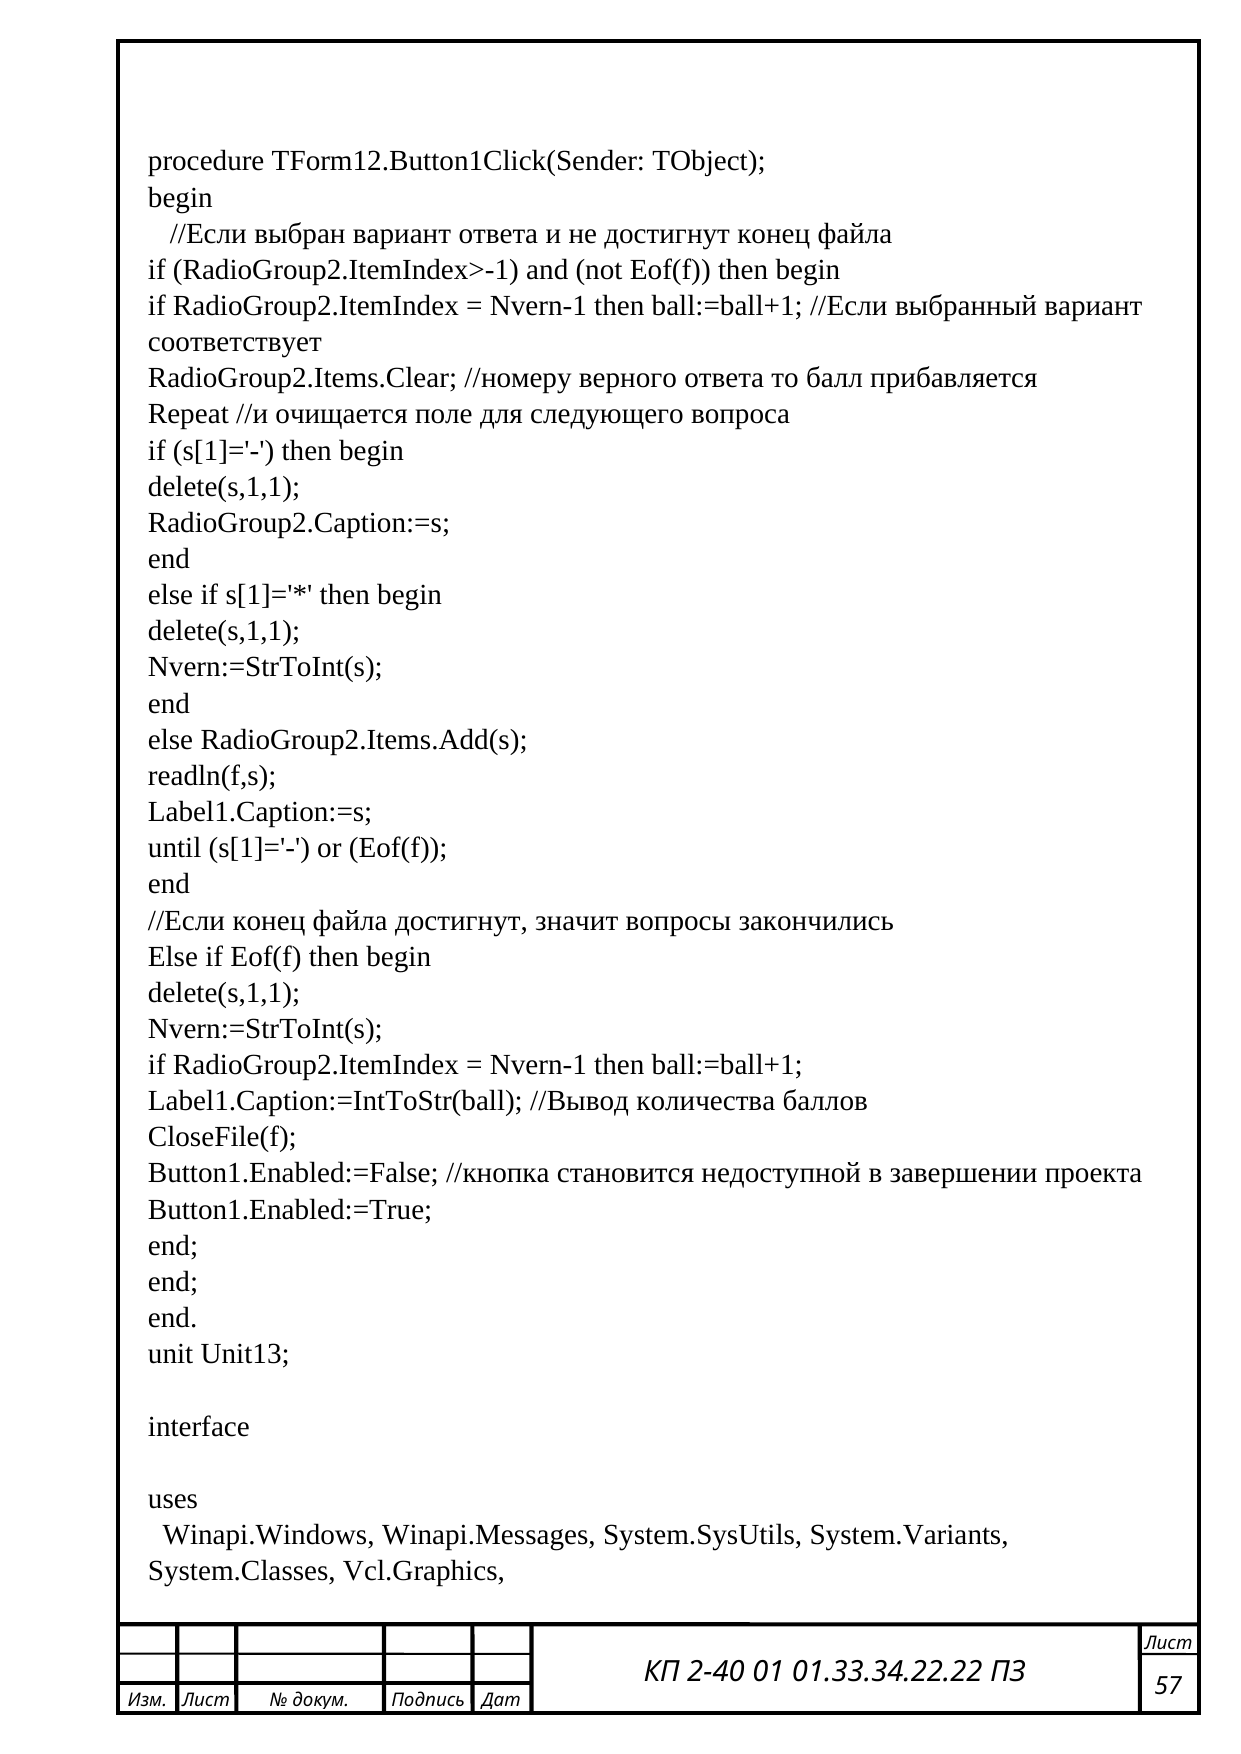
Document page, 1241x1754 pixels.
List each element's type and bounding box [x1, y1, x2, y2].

text [148, 107, 1175, 1587]
